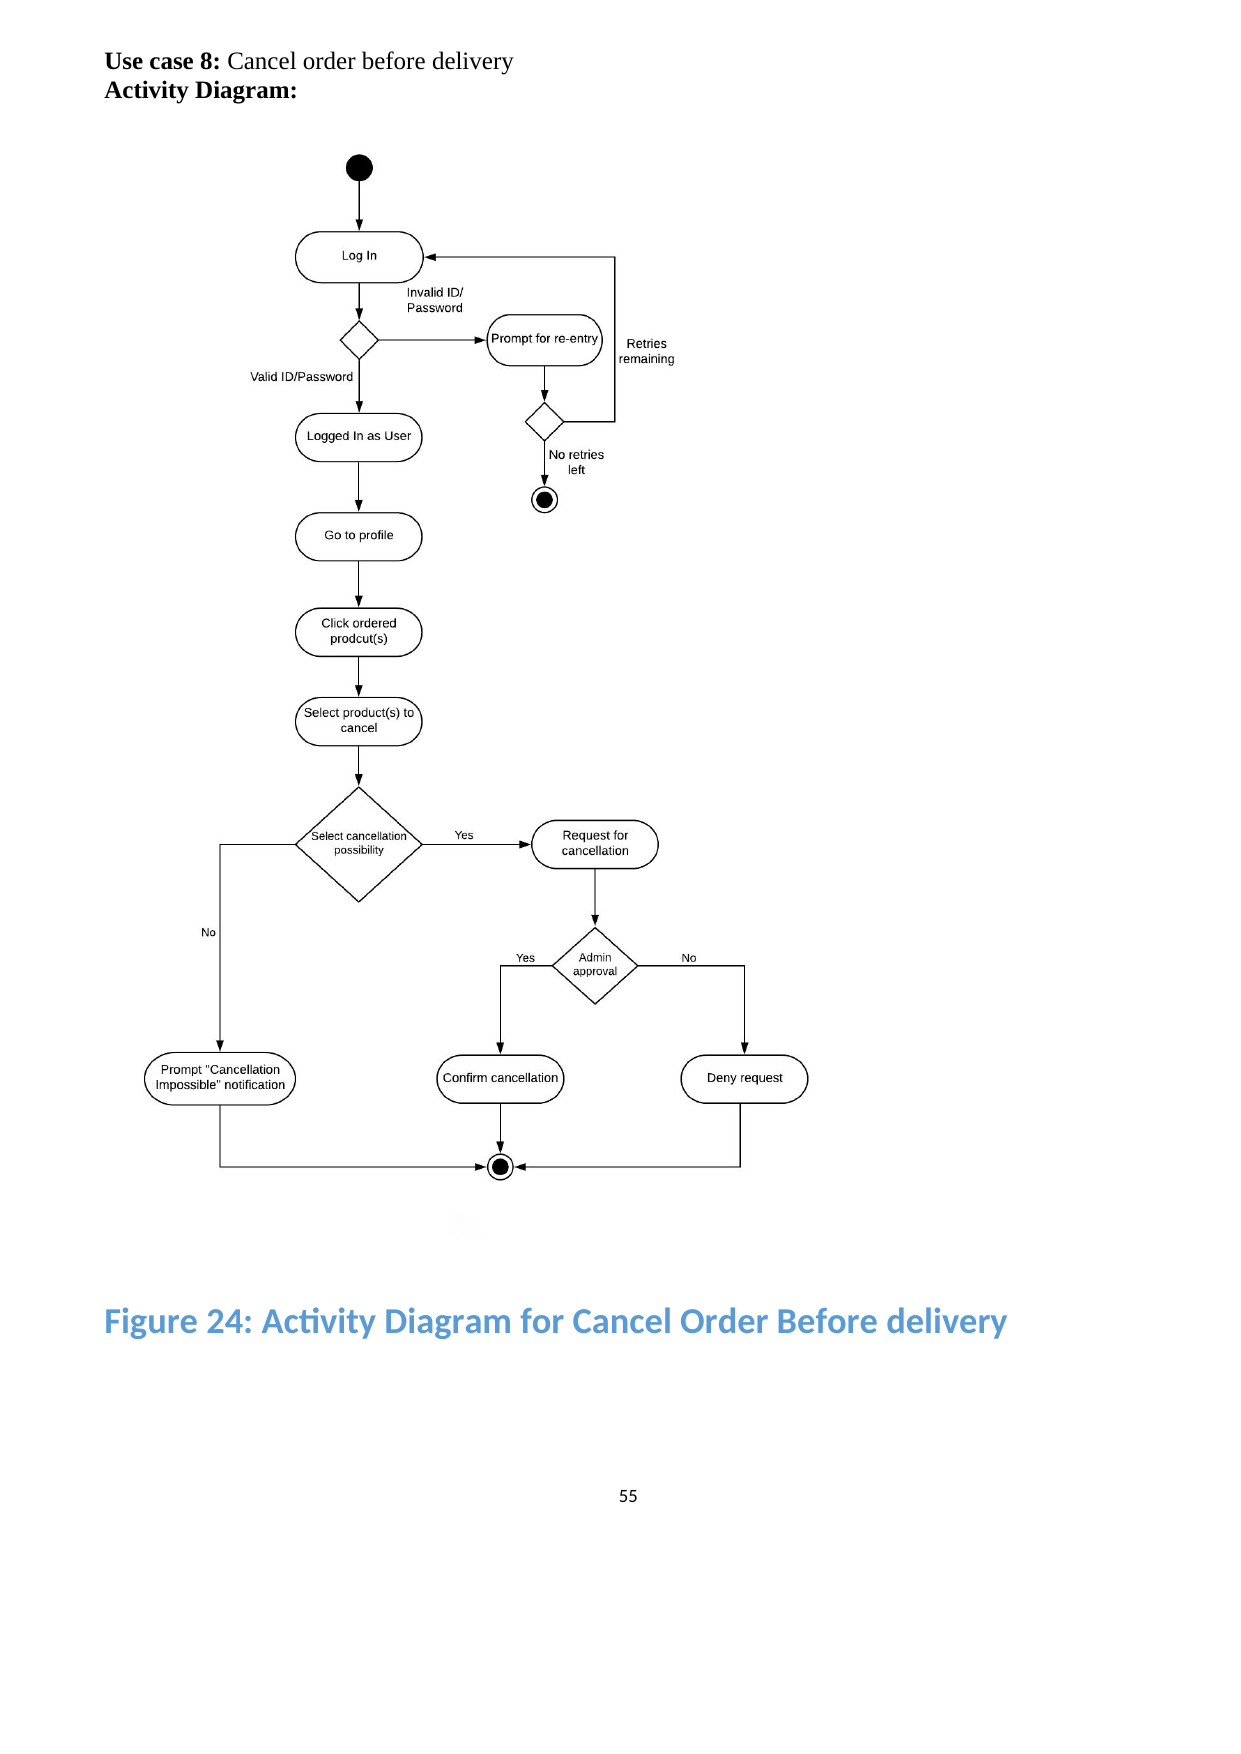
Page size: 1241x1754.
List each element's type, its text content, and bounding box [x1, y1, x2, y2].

picture [106, 129, 833, 1272]
text Use case 8: Cancel order before delivery [104, 46, 1090, 75]
text Activity Diagram: [104, 75, 1090, 104]
text 55 [619, 1484, 1090, 1507]
text Figure 24: Activity Diagram for Cancel Order Before delivery [104, 1298, 1090, 1342]
